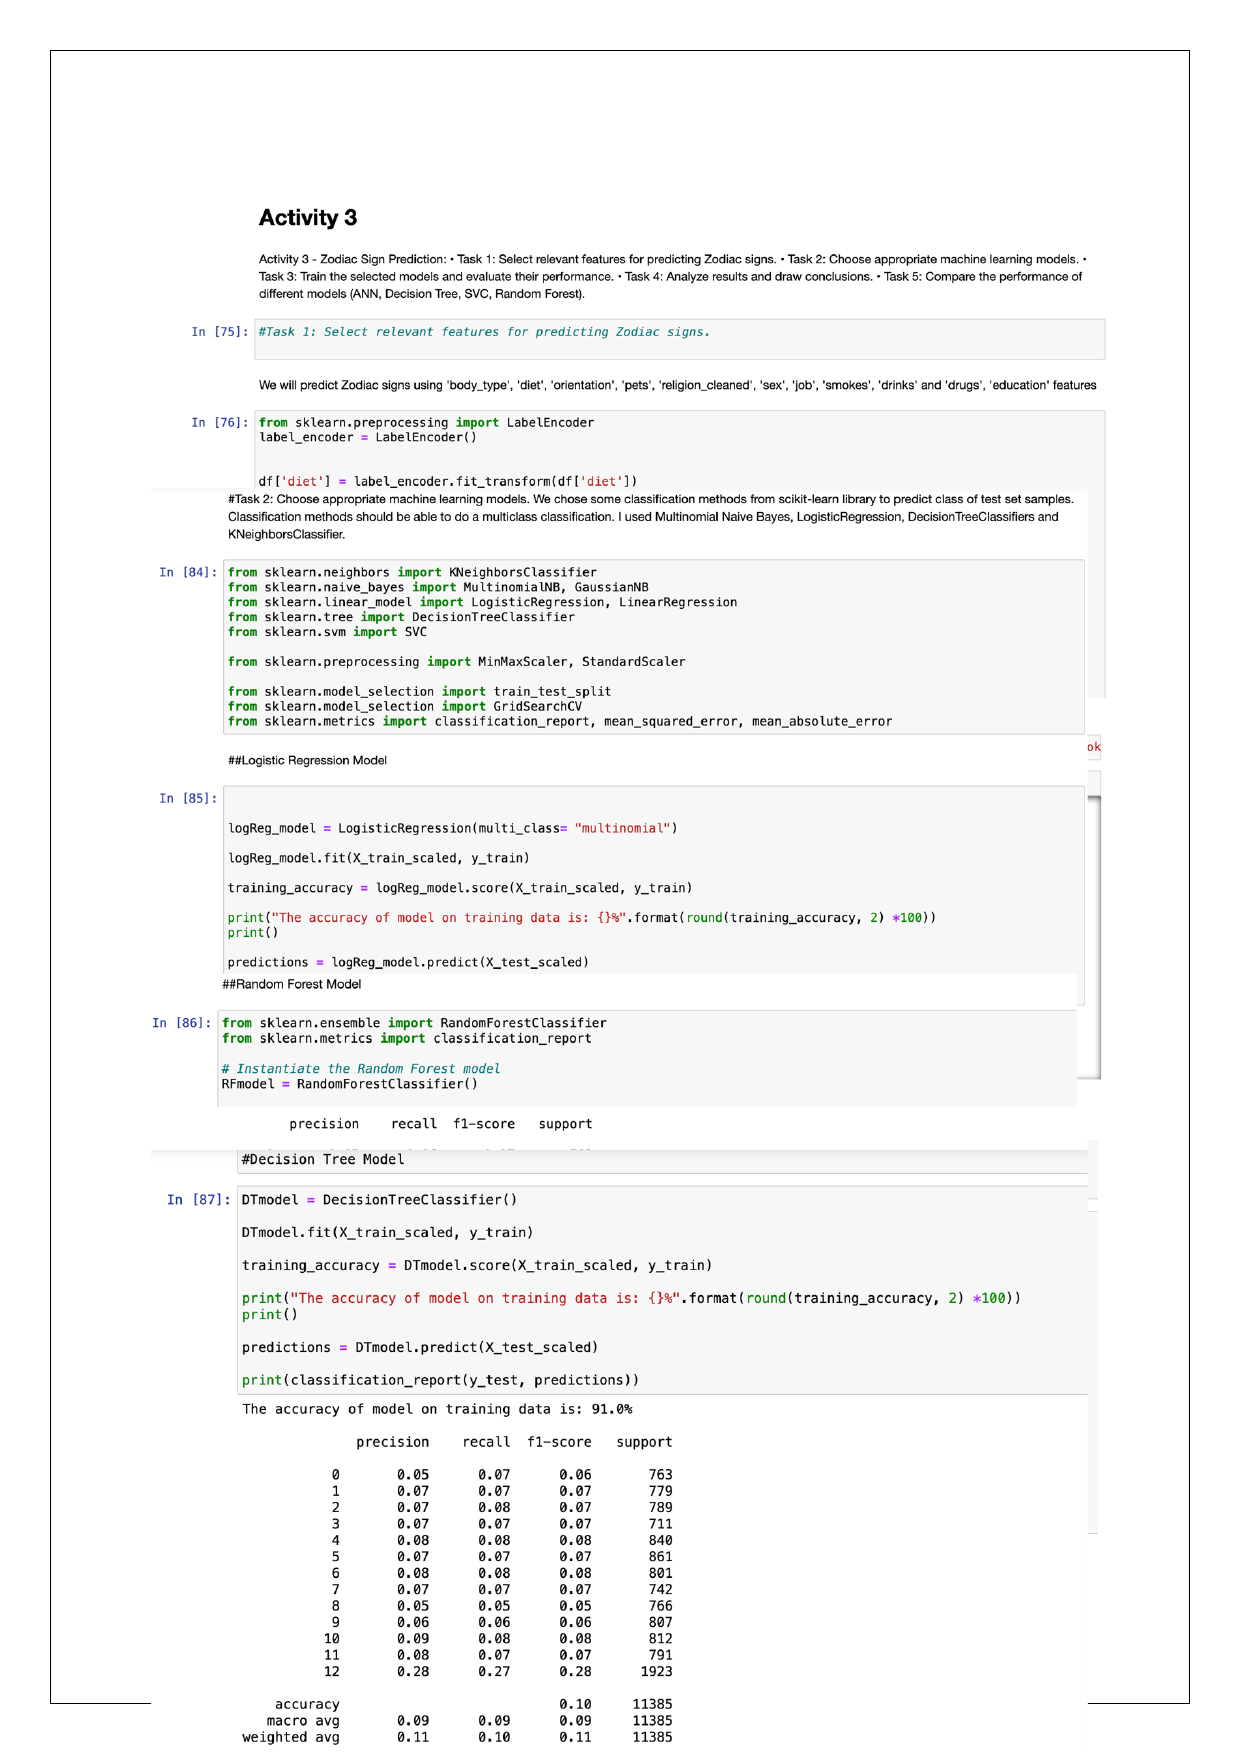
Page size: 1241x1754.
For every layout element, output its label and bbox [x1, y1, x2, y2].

picture [139, 198, 1114, 1752]
